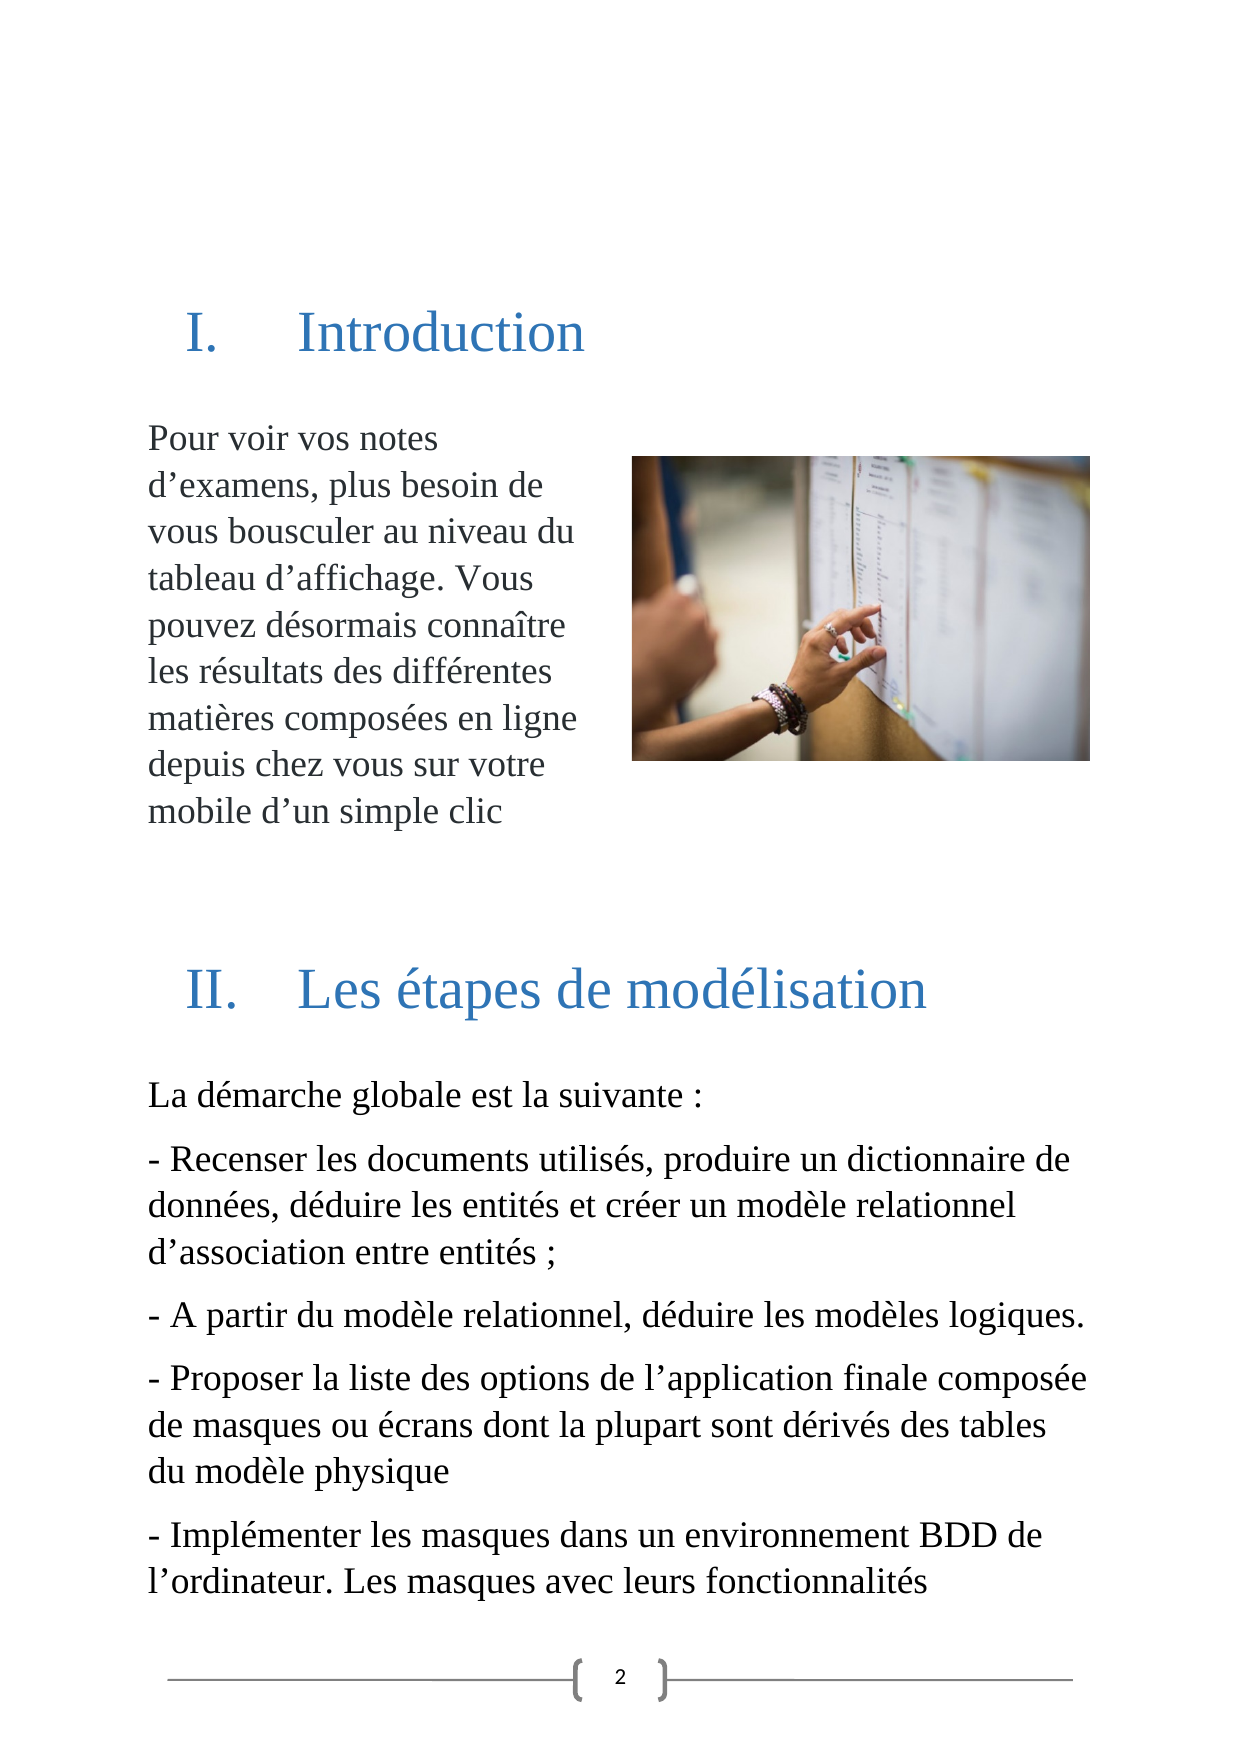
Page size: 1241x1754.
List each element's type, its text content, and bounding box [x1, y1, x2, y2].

subtitle Les étapes de modélisation [185, 954, 1093, 1021]
subtitle Introduction [185, 297, 1093, 364]
text - Proposer la liste des options de l’application finale composée de masques ou écrans dont la plupart sont dérivés des tables du modèle physique [148, 1356, 1093, 1492]
text La démarche globale est la suivante : [148, 1073, 1093, 1116]
text - Recenser les documents utilisés, produire un dictionnaire de données, déduire les entités et créer un modèle relationnel d’association entre entités ; [148, 1136, 1093, 1272]
picture [630, 456, 1089, 760]
text - A partir du modèle relationnel, déduire les modèles logiques. [148, 1292, 1093, 1336]
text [148, 1512, 1093, 1602]
